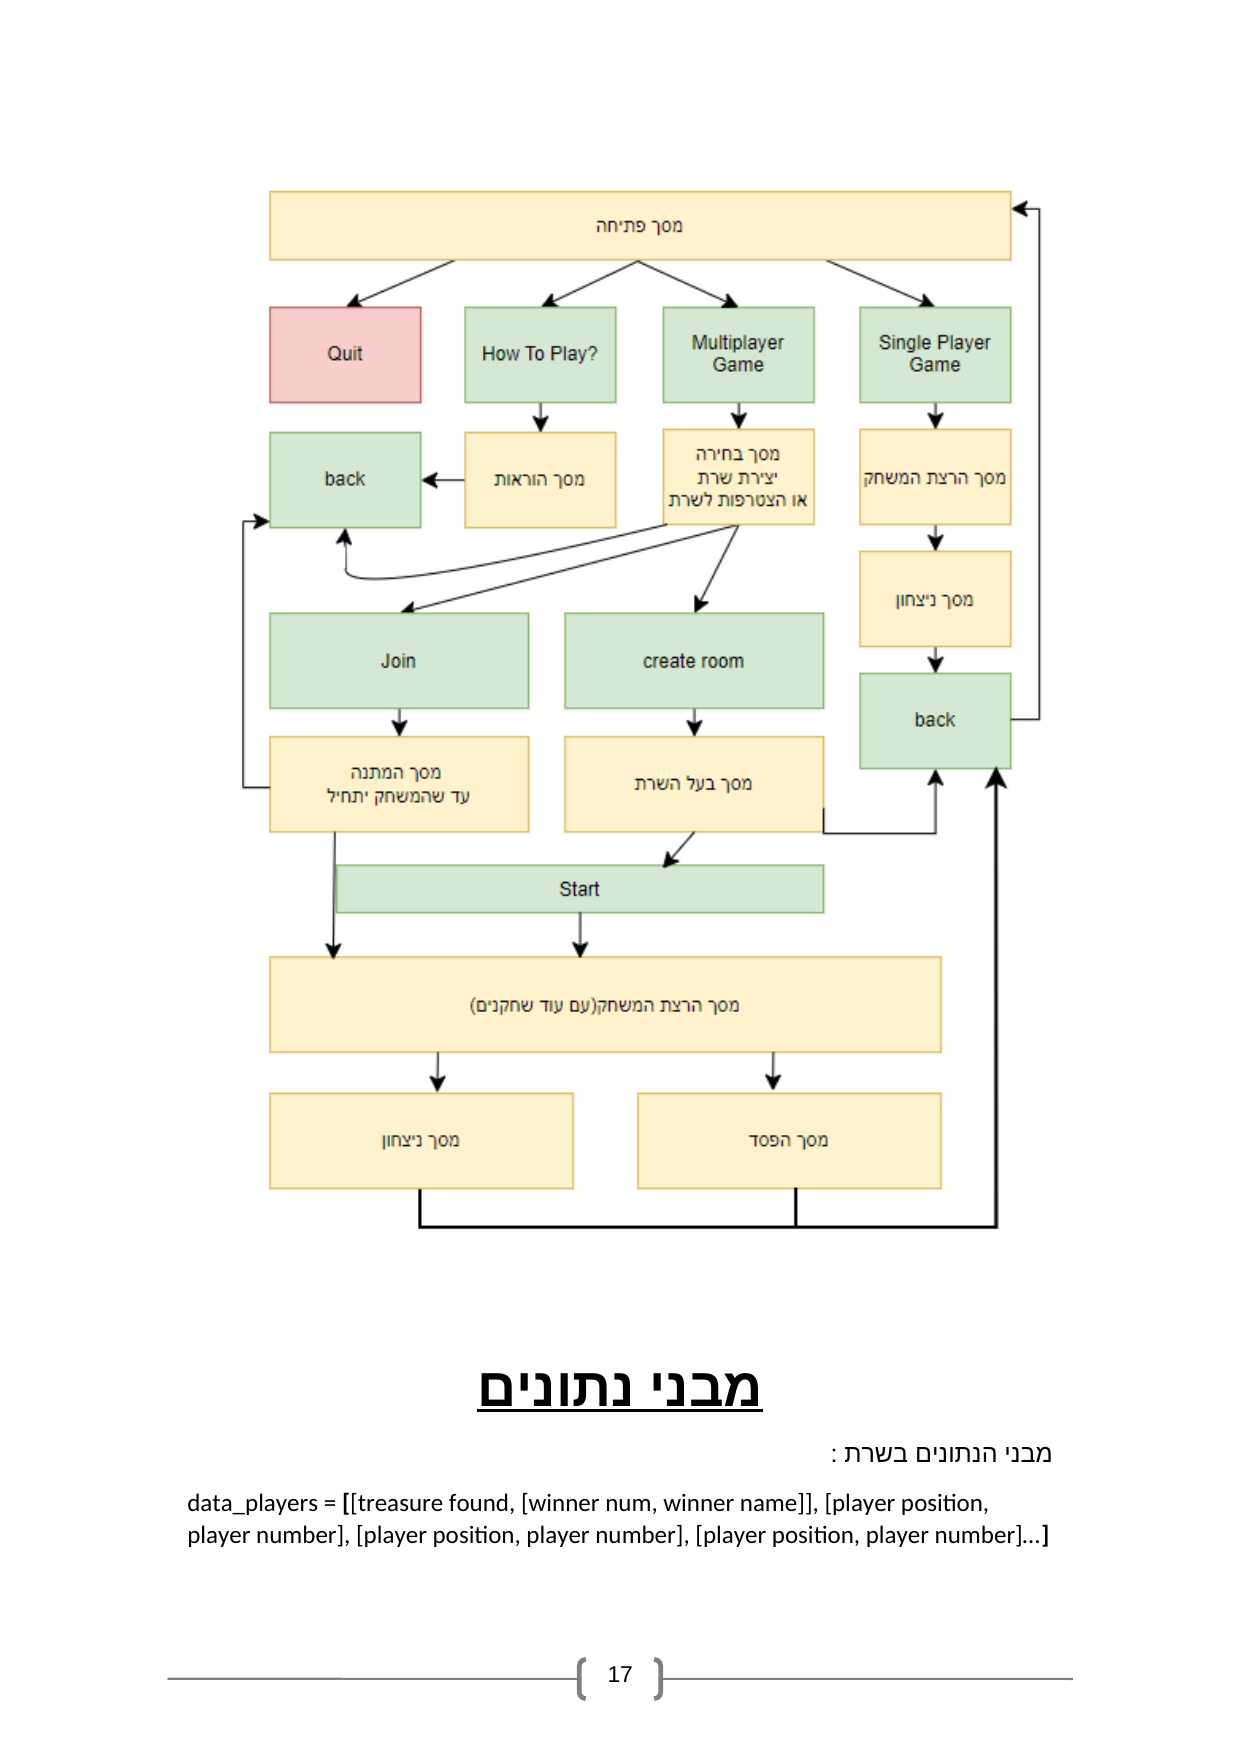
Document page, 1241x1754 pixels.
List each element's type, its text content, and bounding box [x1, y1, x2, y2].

text מבני נתונים [187, 1355, 1053, 1417]
text מבני הנתונים בשרת : [187, 1439, 1053, 1468]
picture [233, 180, 1053, 1237]
text data_players = [[treasure found, [winner num, winner name]], [player position, player number], [player position, player number], [player position, player number]…] [187, 1487, 1053, 1550]
